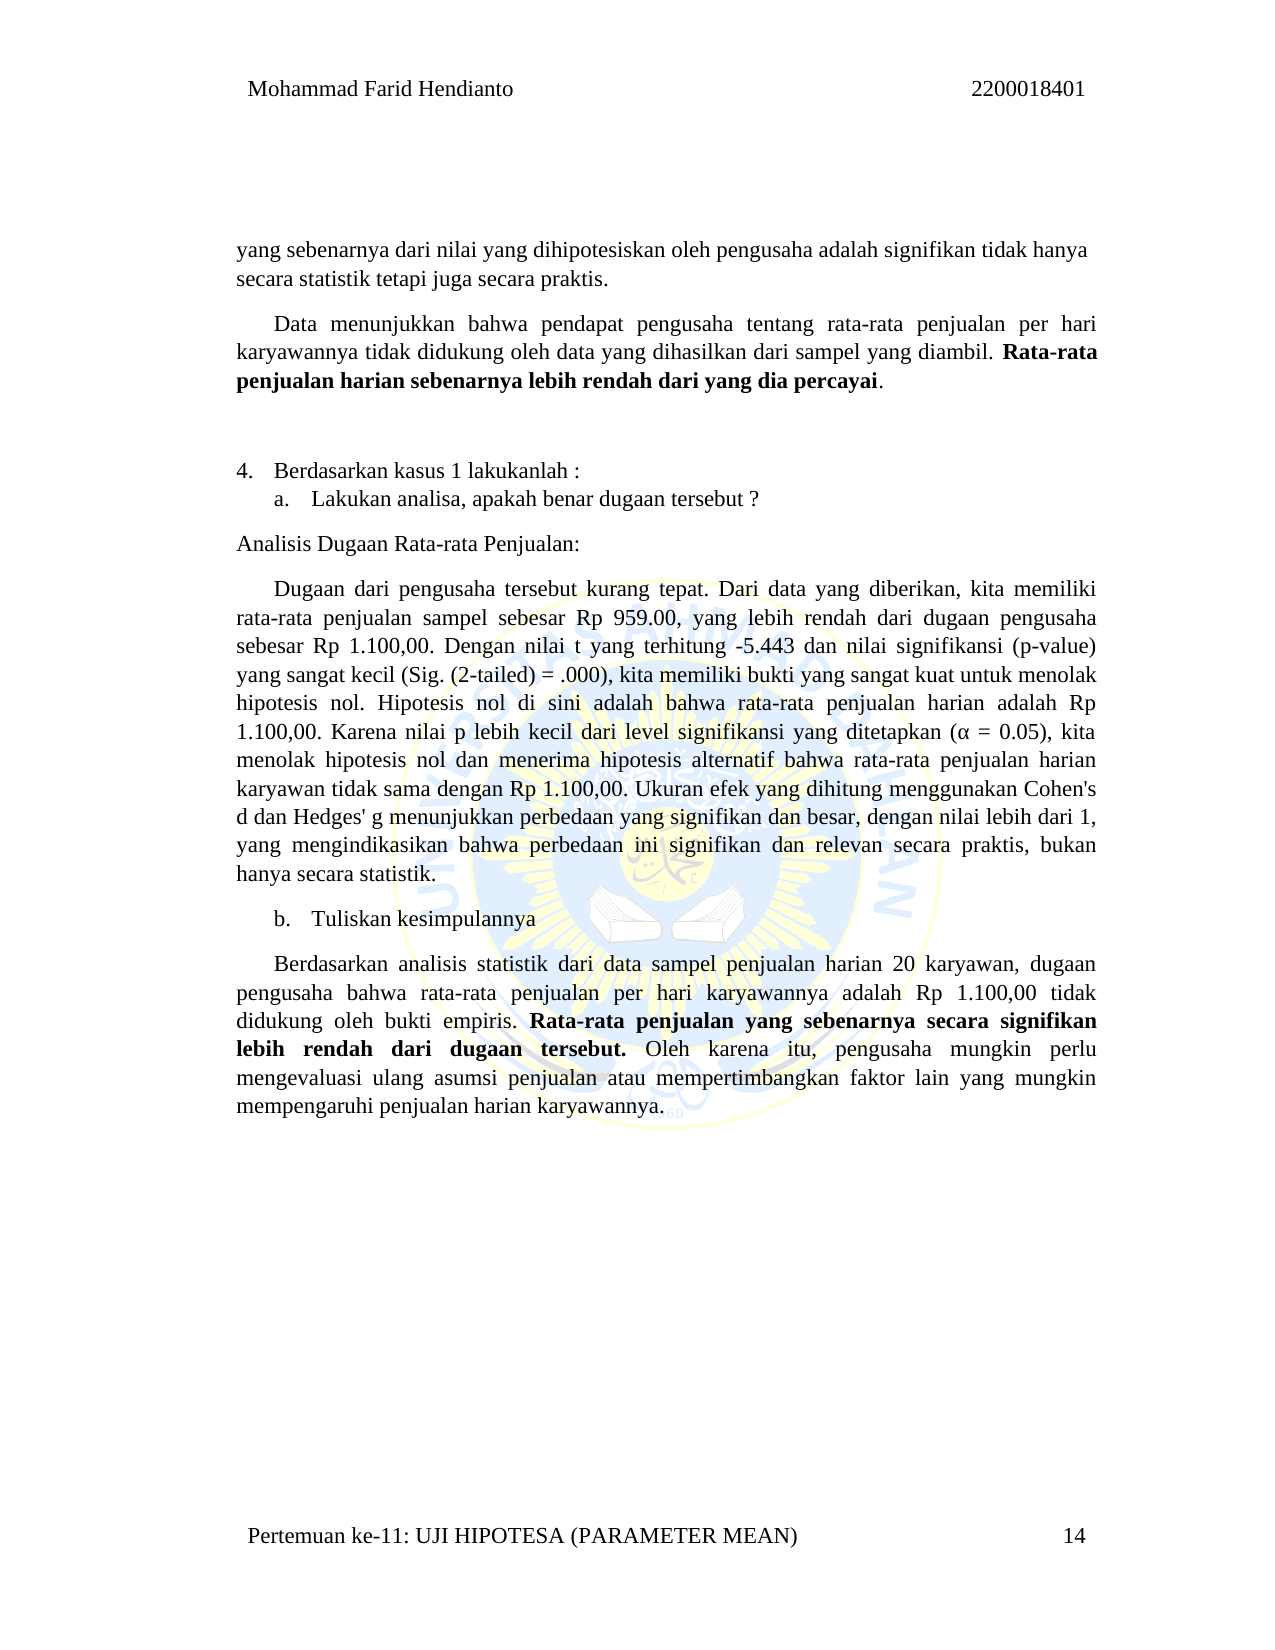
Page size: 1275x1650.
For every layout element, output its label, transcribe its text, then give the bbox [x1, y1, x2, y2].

text Analisis Dugaan Rata-rata Penjualan: [236, 530, 1098, 557]
list Berdasarkan kasus 1 lakukanlah : [236, 457, 1098, 483]
list Lakukan analisa, apakah benar dugaan tersebut ? [274, 485, 1098, 512]
list Tuliskan kesimpulannya [274, 905, 1098, 931]
text Data menunjukkan bahwa pendapat pengusaha tentang rata-rata penjualan per hari karyawannya tidak didukung oleh data yang dihasilkan dari sampel yang diambil. Rata-rata penjualan harian sebenarnya lebih rendah dari yang dia percayai. [236, 310, 1098, 393]
text Dugaan dari pengusaha tersebut kurang tepat. Dari data yang diberikan, kita memiliki rata-rata penjualan sampel sebesar Rp 959.00, yang lebih rendah dari dugaan pengusaha sebesar Rp 1.100,00. Dengan nilai t yang terhitung -5.443 dan nilai signifikansi (p-value) yang sangat kecil (Sig. (2-tailed) = .000), kita memiliki bukti yang sangat kuat untuk menolak hipotesis nol. Hipotesis nol di sini adalah bahwa rata-rata penjualan harian adalah Rp 1.100,00. Karena nilai p lebih kecil dari level signifikansi yang ditetapkan (α = 0.05), kita menolak hipotesis nol dan menerima hipotesis alternatif bahwa rata-rata penjualan harian karyawan tidak sama dengan Rp 1.100,00. Ukuran efek yang dihitung menggunakan Cohen's d dan Hedges' g menunjukkan perbedaan yang signifikan dan besar, dengan nilai lebih dari 1, yang mengindikasikan bahwa perbedaan ini signifikan dan relevan secara praktis, bukan hanya secara statistik. [236, 576, 1098, 886]
text Berdasarkan analisis statistik dari data sampel penjualan harian 20 karyawan, dugaan pengusaha bahwa rata-rata penjualan per hari karyawannya adalah Rp 1.100,00 tidak didukung oleh bukti empiris. Rata-rata penjualan yang sebenarnya secara signifikan lebih rendah dari dugaan tersebut. Oleh karena itu, pengusaha mungkin perlu mengevaluasi ulang asumsi penjualan atau mempertimbangkan faktor lain yang mungkin mempengaruhi penjualan harian karyawannya. [236, 950, 1098, 1119]
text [236, 236, 1098, 291]
